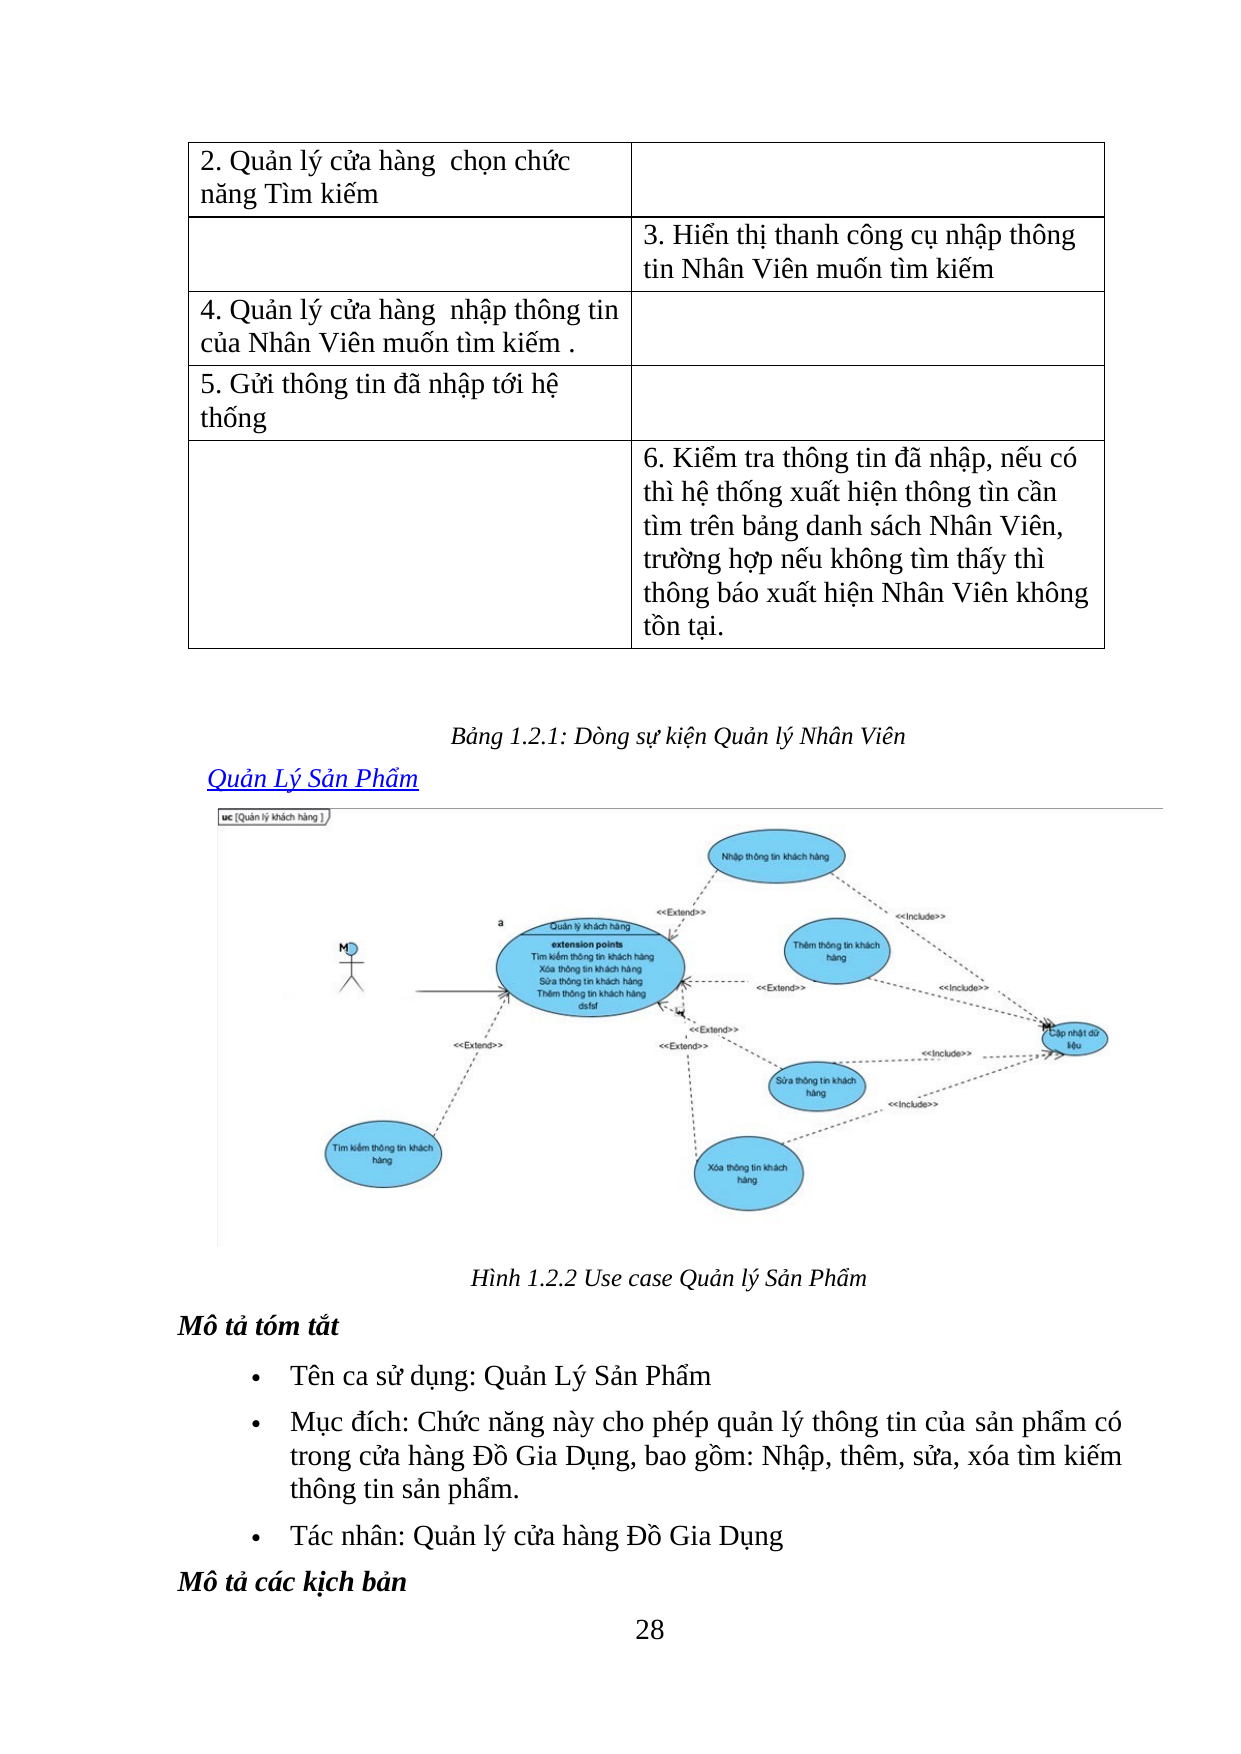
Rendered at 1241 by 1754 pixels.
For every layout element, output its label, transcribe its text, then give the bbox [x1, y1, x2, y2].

picture [217, 808, 1163, 1247]
list Tác nhân: Quản lý cửa hàng Đồ Gia Dụng [252, 1518, 1122, 1551]
list Tên ca sử dụng: Quản Lý Sản Phẩm [252, 1358, 1122, 1392]
list Quản Lý Sản Phẩm [207, 762, 1122, 793]
table_cell 3. Hiển thị thanh công cụ nhập thông tin Nhân Viên muốn tìm kiếm [632, 218, 1104, 291]
table_cell [632, 292, 1104, 365]
text Mô tả các kịch bản [177, 1564, 1122, 1597]
table_cell [189, 441, 631, 648]
table_cell 2. Quản lý cửa hàng chọn chức năng Tìm kiếm [189, 143, 631, 216]
text Bảng 1.2.1: Dòng sự kiện Quản lý Nhân Viên [177, 721, 1122, 749]
table_cell 4. Quản lý cửa hàng nhập thông tin của Nhân Viên muốn tìm kiếm . [189, 292, 631, 365]
table_cell [189, 218, 631, 291]
table_cell [632, 143, 1104, 216]
text Mô tả tóm tắt [177, 1308, 1122, 1342]
table_cell 6. Kiểm tra thông tin đã nhập, nếu có thì hệ thống xuất hiện thông tìn cần tìm trên bảng danh sách Nhân Viên, trường hợp nếu không tìm thấy thì thông báo xuất hiện Nhân Viên không tồn tại. [632, 441, 1104, 648]
table_cell [632, 366, 1104, 439]
table_cell 5. Gửi thông tin đã nhập tới hệ thống [189, 366, 631, 439]
text Hình 1.2.2 Use case Quản lý Sản Phẩm [182, 1263, 1122, 1292]
list Mục đích: Chức năng này cho phép quản lý thông tin của sản phẩm có trong cửa hàng Đồ Gia Dụng, bao gồm: Nhập, thêm, sửa, xóa tìm kiếm thông tin sản phẩm. [252, 1404, 1122, 1505]
